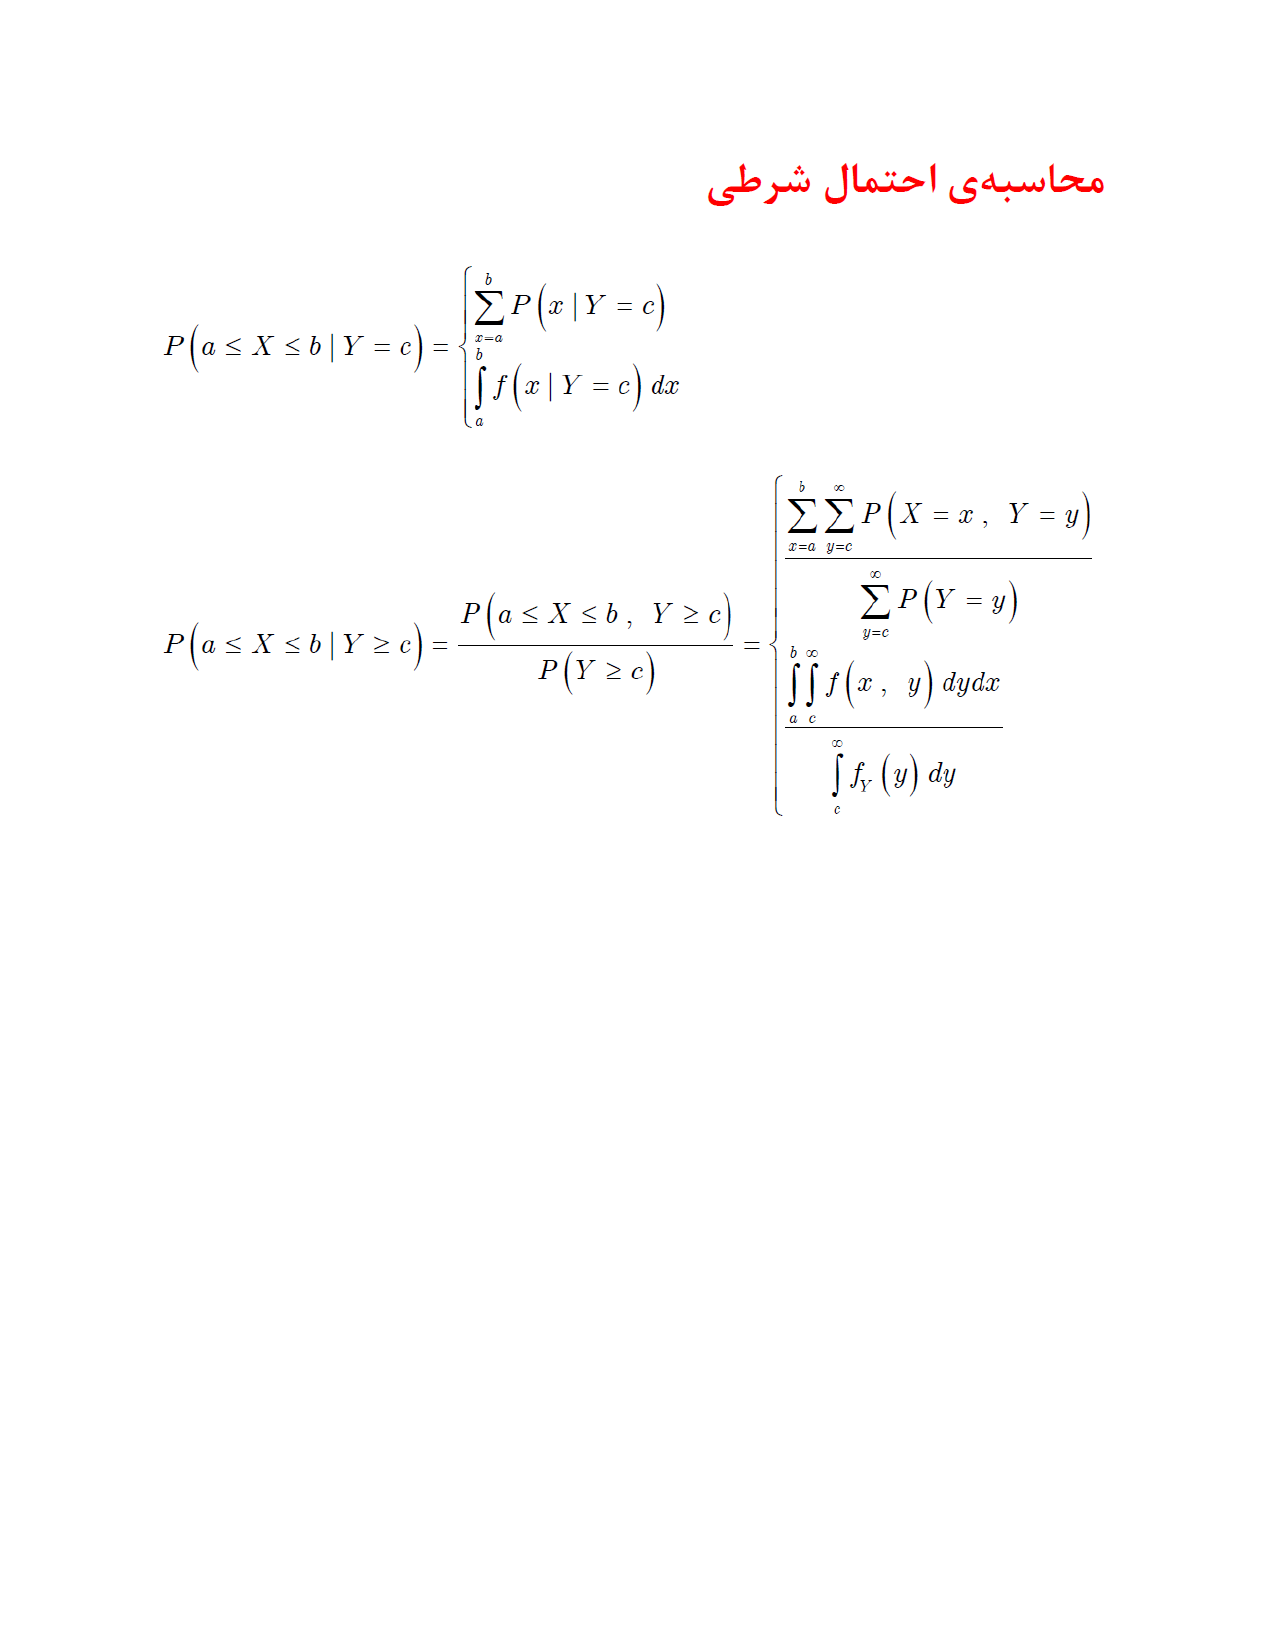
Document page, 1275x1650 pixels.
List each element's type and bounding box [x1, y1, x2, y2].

picture [150, 150, 1125, 829]
